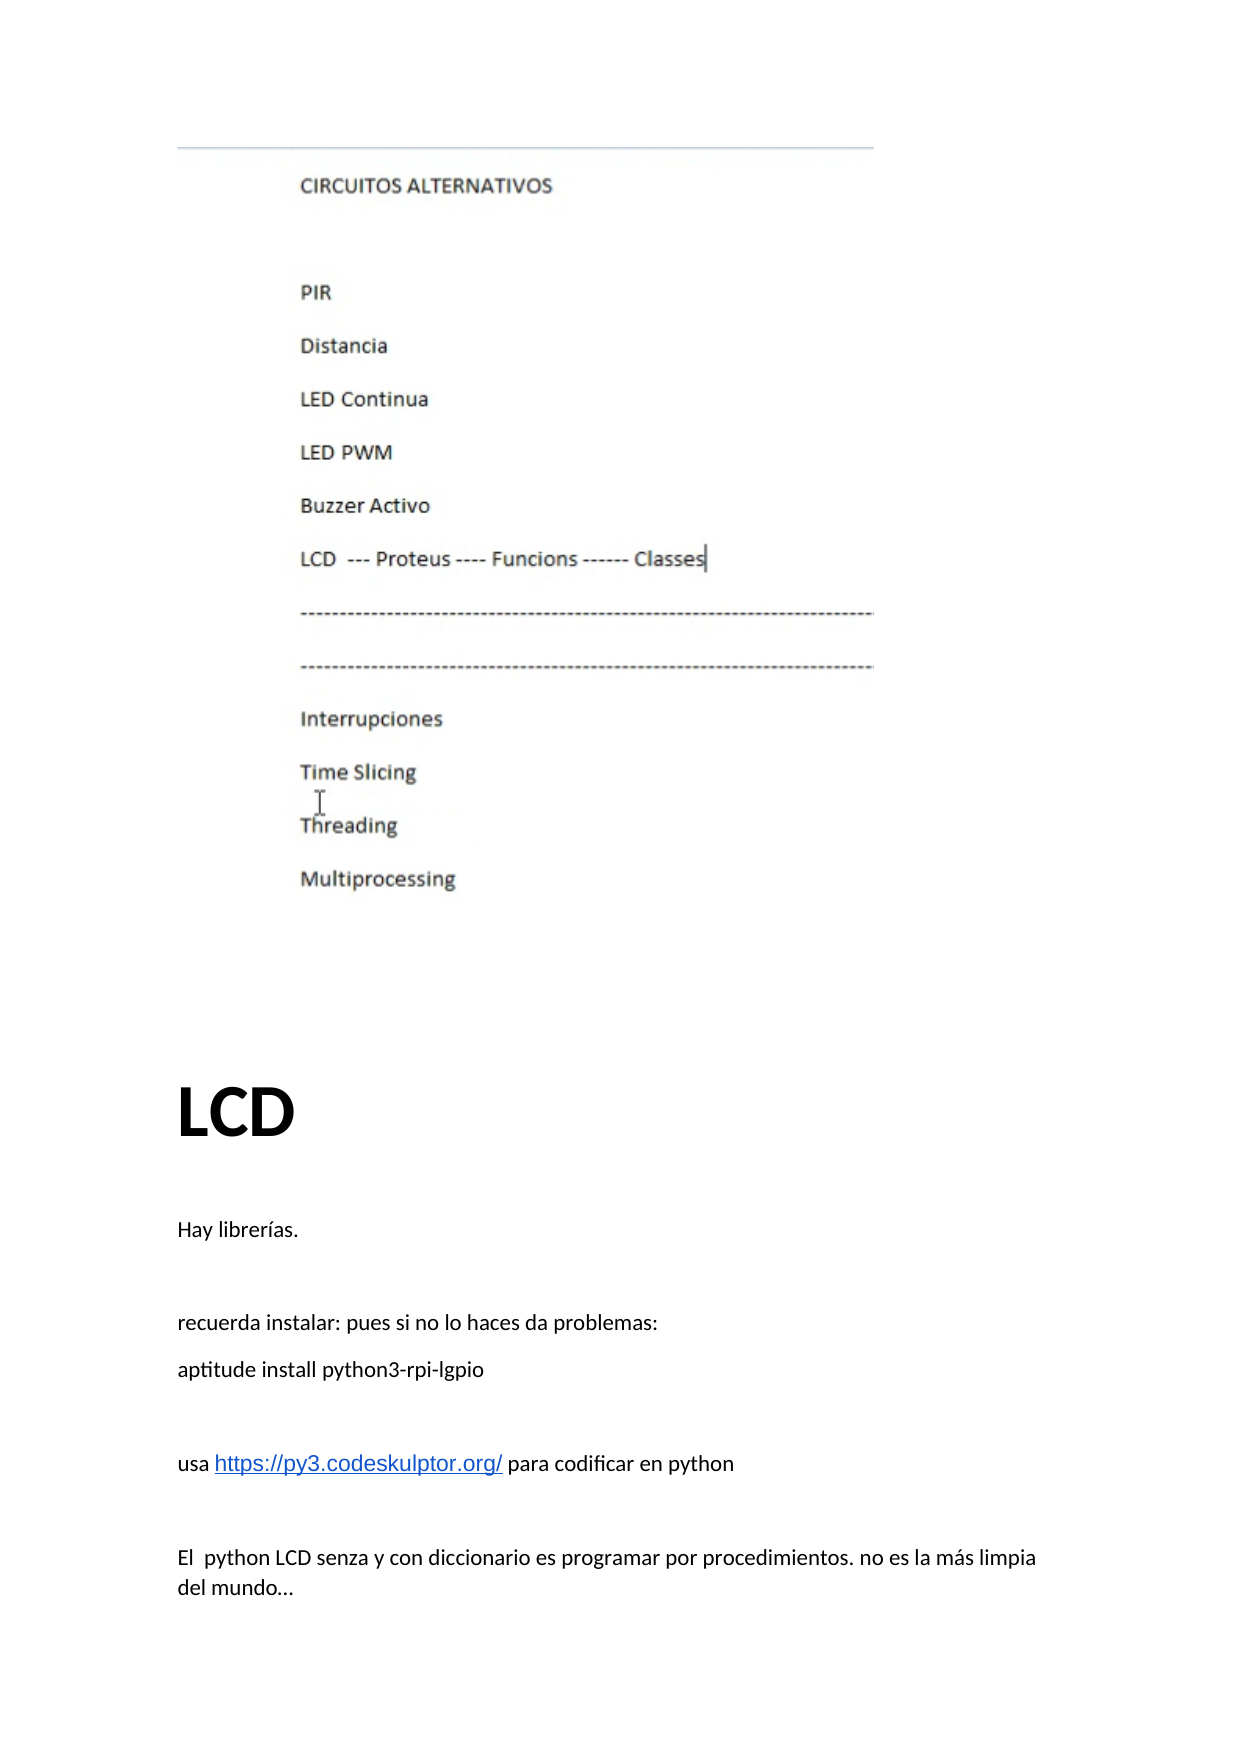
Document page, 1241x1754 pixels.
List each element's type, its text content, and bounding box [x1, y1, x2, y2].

text usa https://py3.codeskulptor.org/ para codificar en python [177, 1449, 1063, 1477]
text recuerda instalar: pues si no lo haces da problemas: [177, 1308, 1063, 1337]
title LCD [177, 1064, 1063, 1155]
text aptitude install python3-rpi-lgpio [177, 1355, 1063, 1383]
picture [177, 147, 874, 965]
text El python LCD senza y con diccionario es programar por procedimientos. no es la más limpia del mundo… [177, 1543, 1063, 1601]
text Hay librerías. [177, 1215, 1063, 1243]
